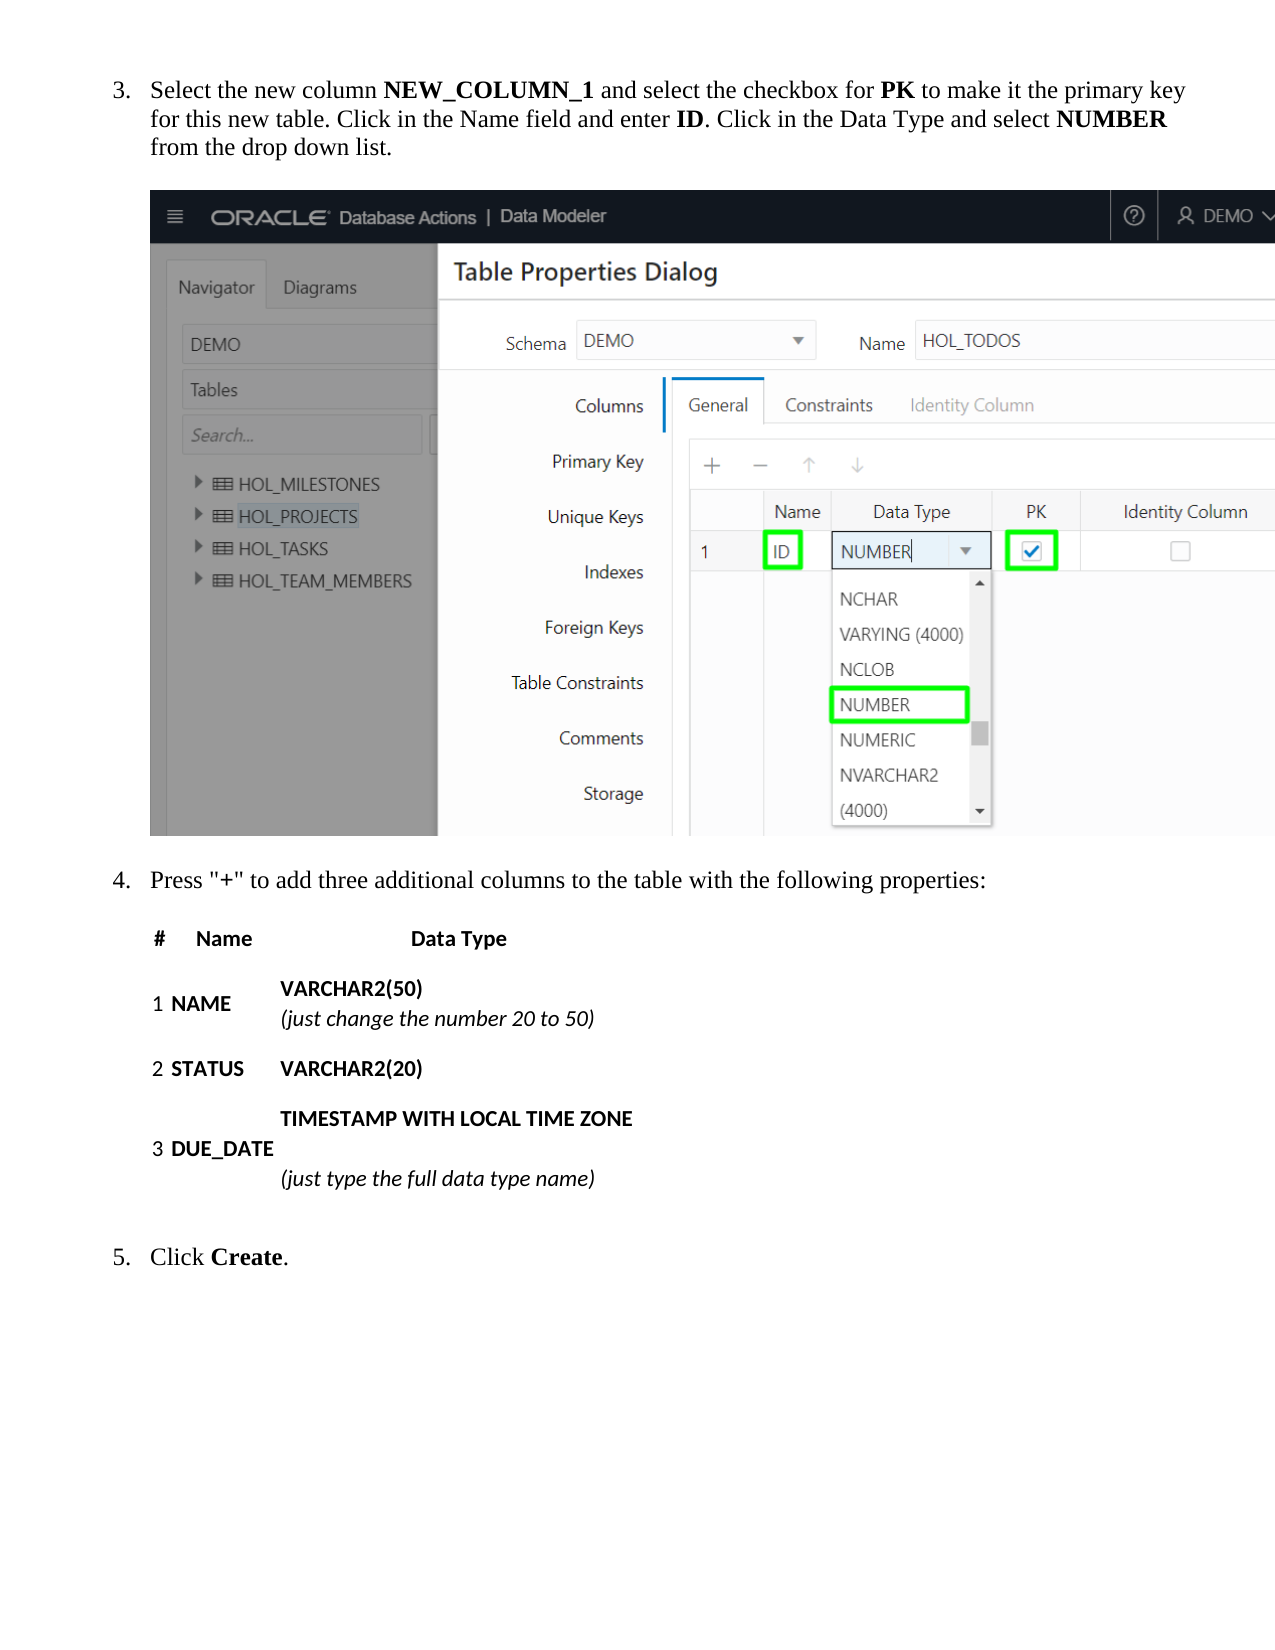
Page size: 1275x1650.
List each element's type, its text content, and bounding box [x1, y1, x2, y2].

picture [150, 190, 1275, 836]
table_cell VARCHAR2(20) [279, 1053, 639, 1102]
table_header # [150, 923, 169, 972]
table_cell 1 [150, 973, 169, 1053]
table_cell 3 [150, 1103, 169, 1213]
table_cell STATUS [169, 1053, 279, 1102]
table_cell NAME [169, 973, 279, 1053]
list Press "+" to add three additional columns to the table with the following properties: [112, 865, 1200, 893]
table_cell DUE_DATE [169, 1103, 279, 1213]
table_cell VARCHAR2(50) (just change the number 20 to 50) [279, 973, 639, 1053]
list Click Create. [112, 1242, 1200, 1271]
table_header Name [169, 923, 279, 972]
list Select the new column NEW_COLUMN_1 and select the checkbox for PK to make it the primary key for this new table. Click in the Name field and enter ID. Click in the Data Type and select NUMBER from the drop down list. [112, 75, 1200, 161]
table_cell TIMESTAMP WITH LOCAL TIME ZONE (just type the full data type name) [279, 1103, 639, 1213]
table_cell 2 [150, 1053, 169, 1102]
table_header Data Type [279, 923, 639, 972]
